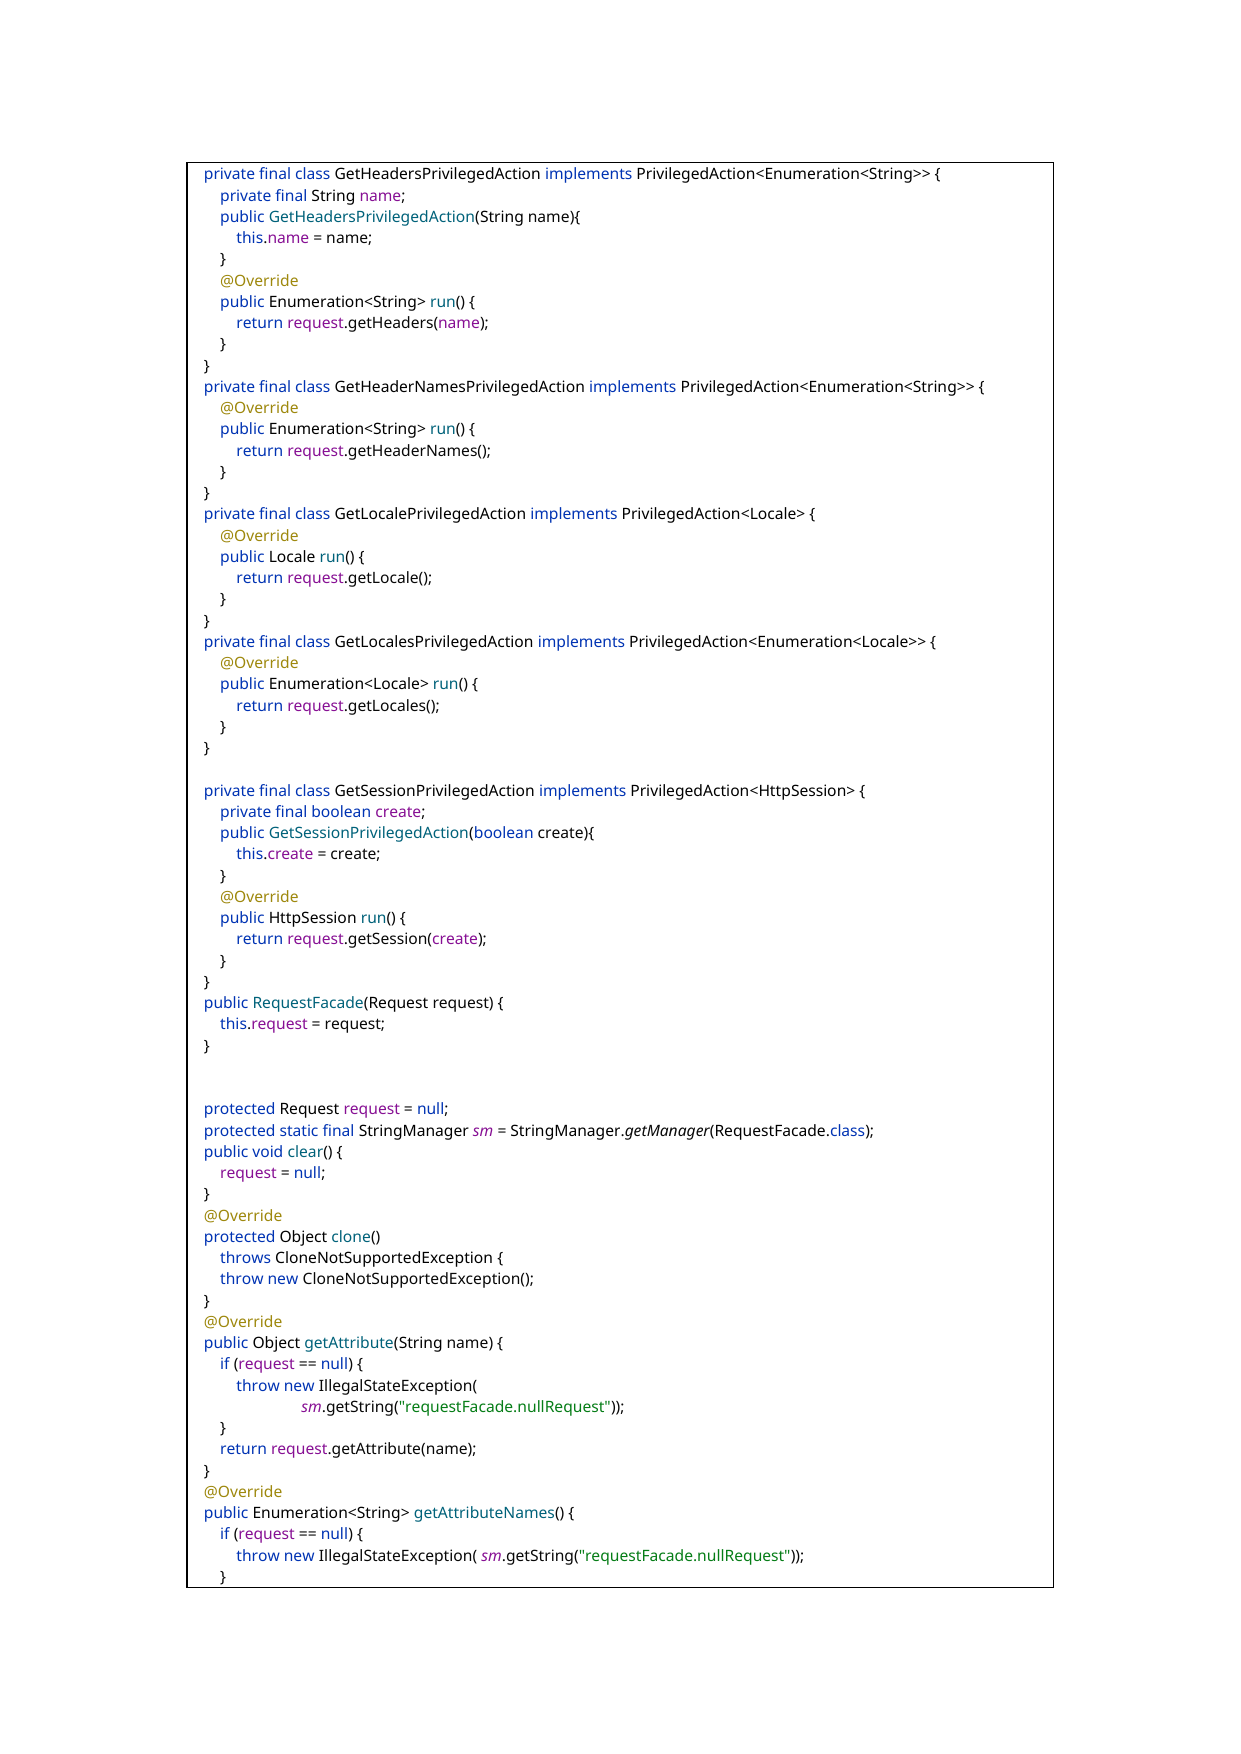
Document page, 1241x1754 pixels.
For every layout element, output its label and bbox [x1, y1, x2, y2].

text [188, 163, 1053, 1587]
picture [433, 680, 438, 689]
picture [488, 1508, 493, 1518]
picture [282, 212, 293, 222]
picture [317, 1148, 322, 1157]
picture [470, 1506, 475, 1518]
picture [447, 1508, 452, 1518]
picture [449, 680, 454, 689]
picture [342, 1338, 348, 1348]
picture [361, 914, 366, 923]
picture [282, 828, 293, 838]
picture [377, 914, 382, 923]
